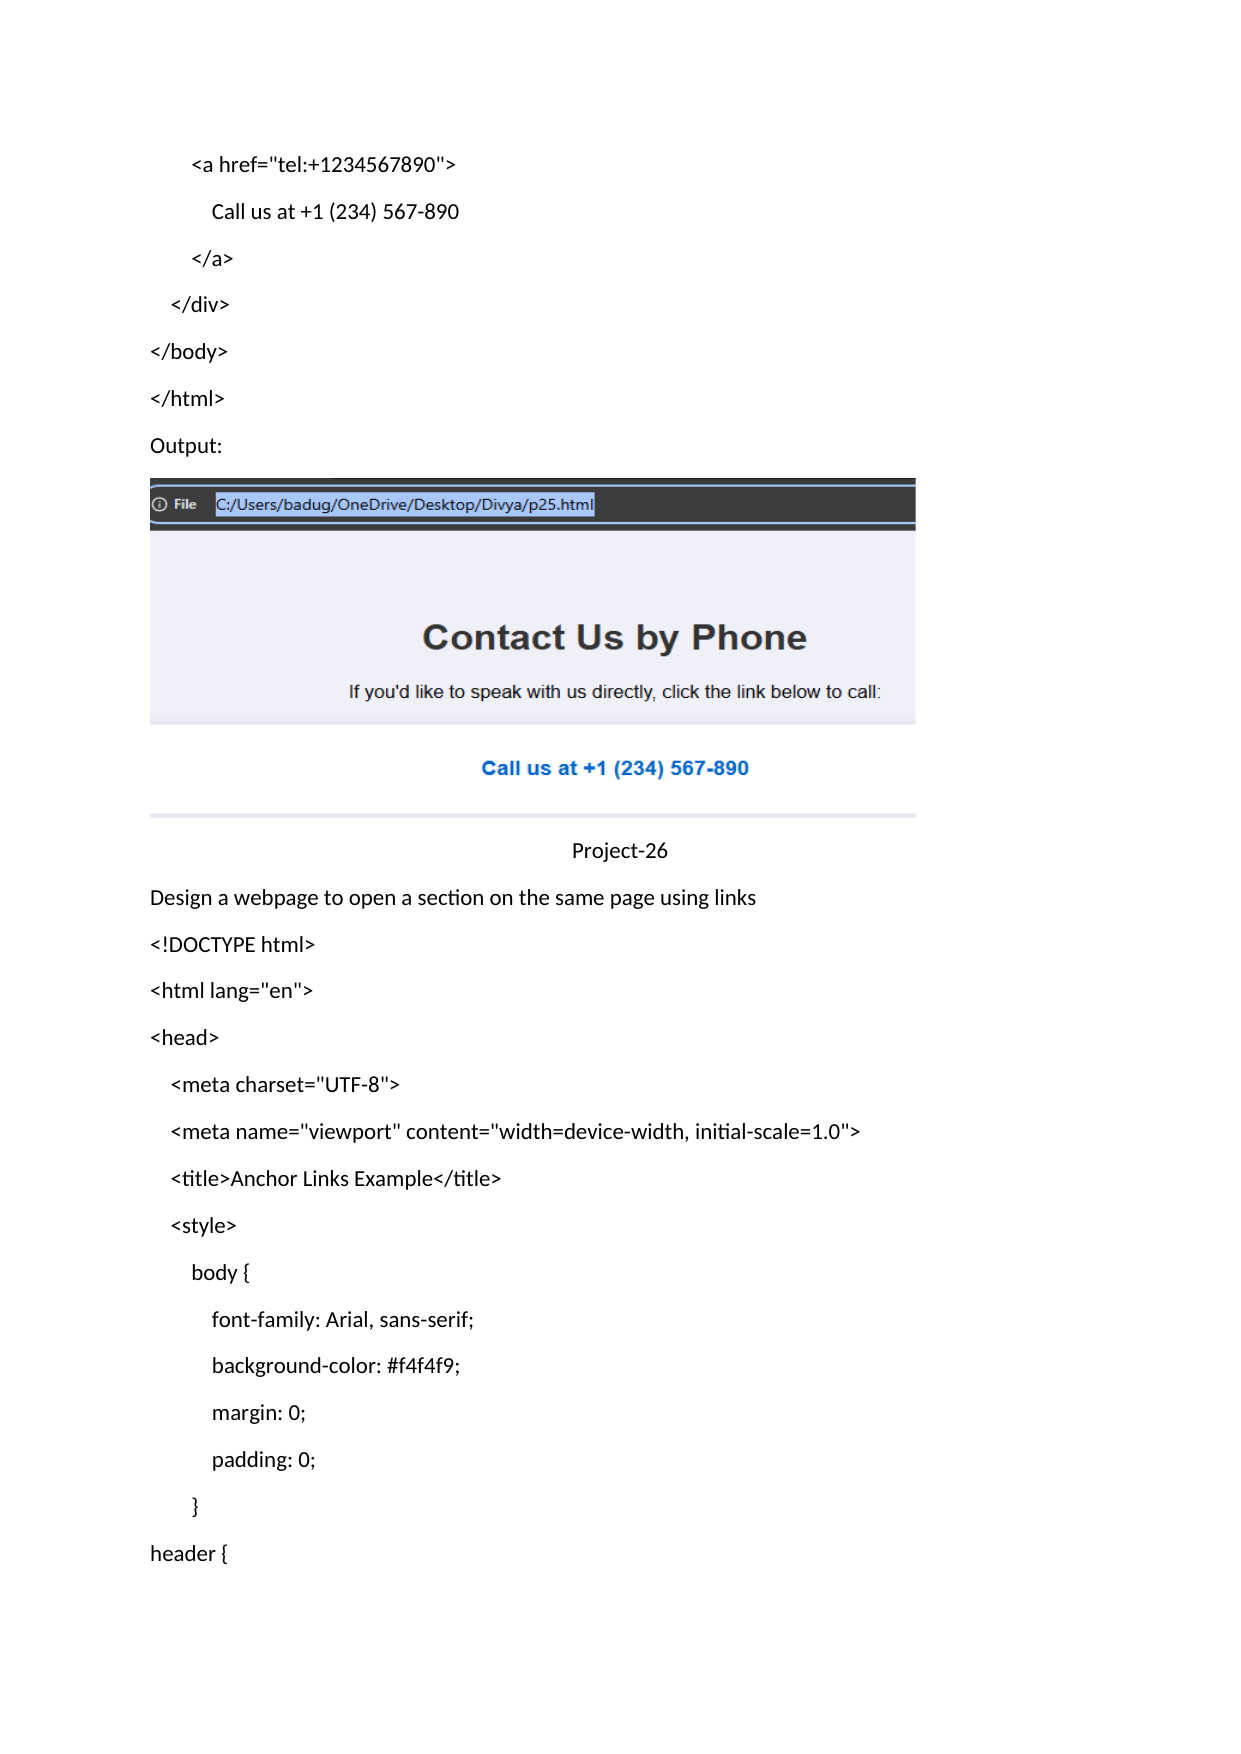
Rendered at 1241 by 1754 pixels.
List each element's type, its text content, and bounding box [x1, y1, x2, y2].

text body { [150, 1258, 1090, 1286]
text Call us at +1 (234) 567-890 [150, 197, 1090, 225]
text <meta charset="UTF-8"> [150, 1070, 1090, 1098]
text <html lang="en"> [150, 977, 1090, 1005]
text <!DOCTYPE html> [150, 930, 1090, 958]
text Design a webpage to open a section on the same page using links [150, 883, 1090, 911]
text padding: 0; [150, 1445, 1090, 1473]
picture [150, 478, 916, 818]
text <a href="tel:+1234567890"> [150, 150, 1090, 178]
text margin: 0; [150, 1398, 1090, 1427]
text </html> [150, 384, 1090, 412]
text <head> [150, 1023, 1090, 1052]
text </div> [150, 291, 1090, 319]
text <meta name="viewport" content="width=device-width, initial-scale=1.0"> [150, 1117, 1090, 1145]
text } [150, 1492, 1090, 1520]
text background-color: #f4f4f9; [150, 1352, 1090, 1380]
text Project-26 [150, 836, 1090, 864]
text font-family: Arial, sans-serif; [150, 1305, 1090, 1333]
text </a> [150, 244, 1090, 272]
text Output: [150, 431, 1090, 459]
text </body> [150, 337, 1090, 366]
text <title>Anchor Links Example</title> [150, 1164, 1090, 1192]
text header { [150, 1539, 1090, 1567]
text <style> [150, 1211, 1090, 1239]
